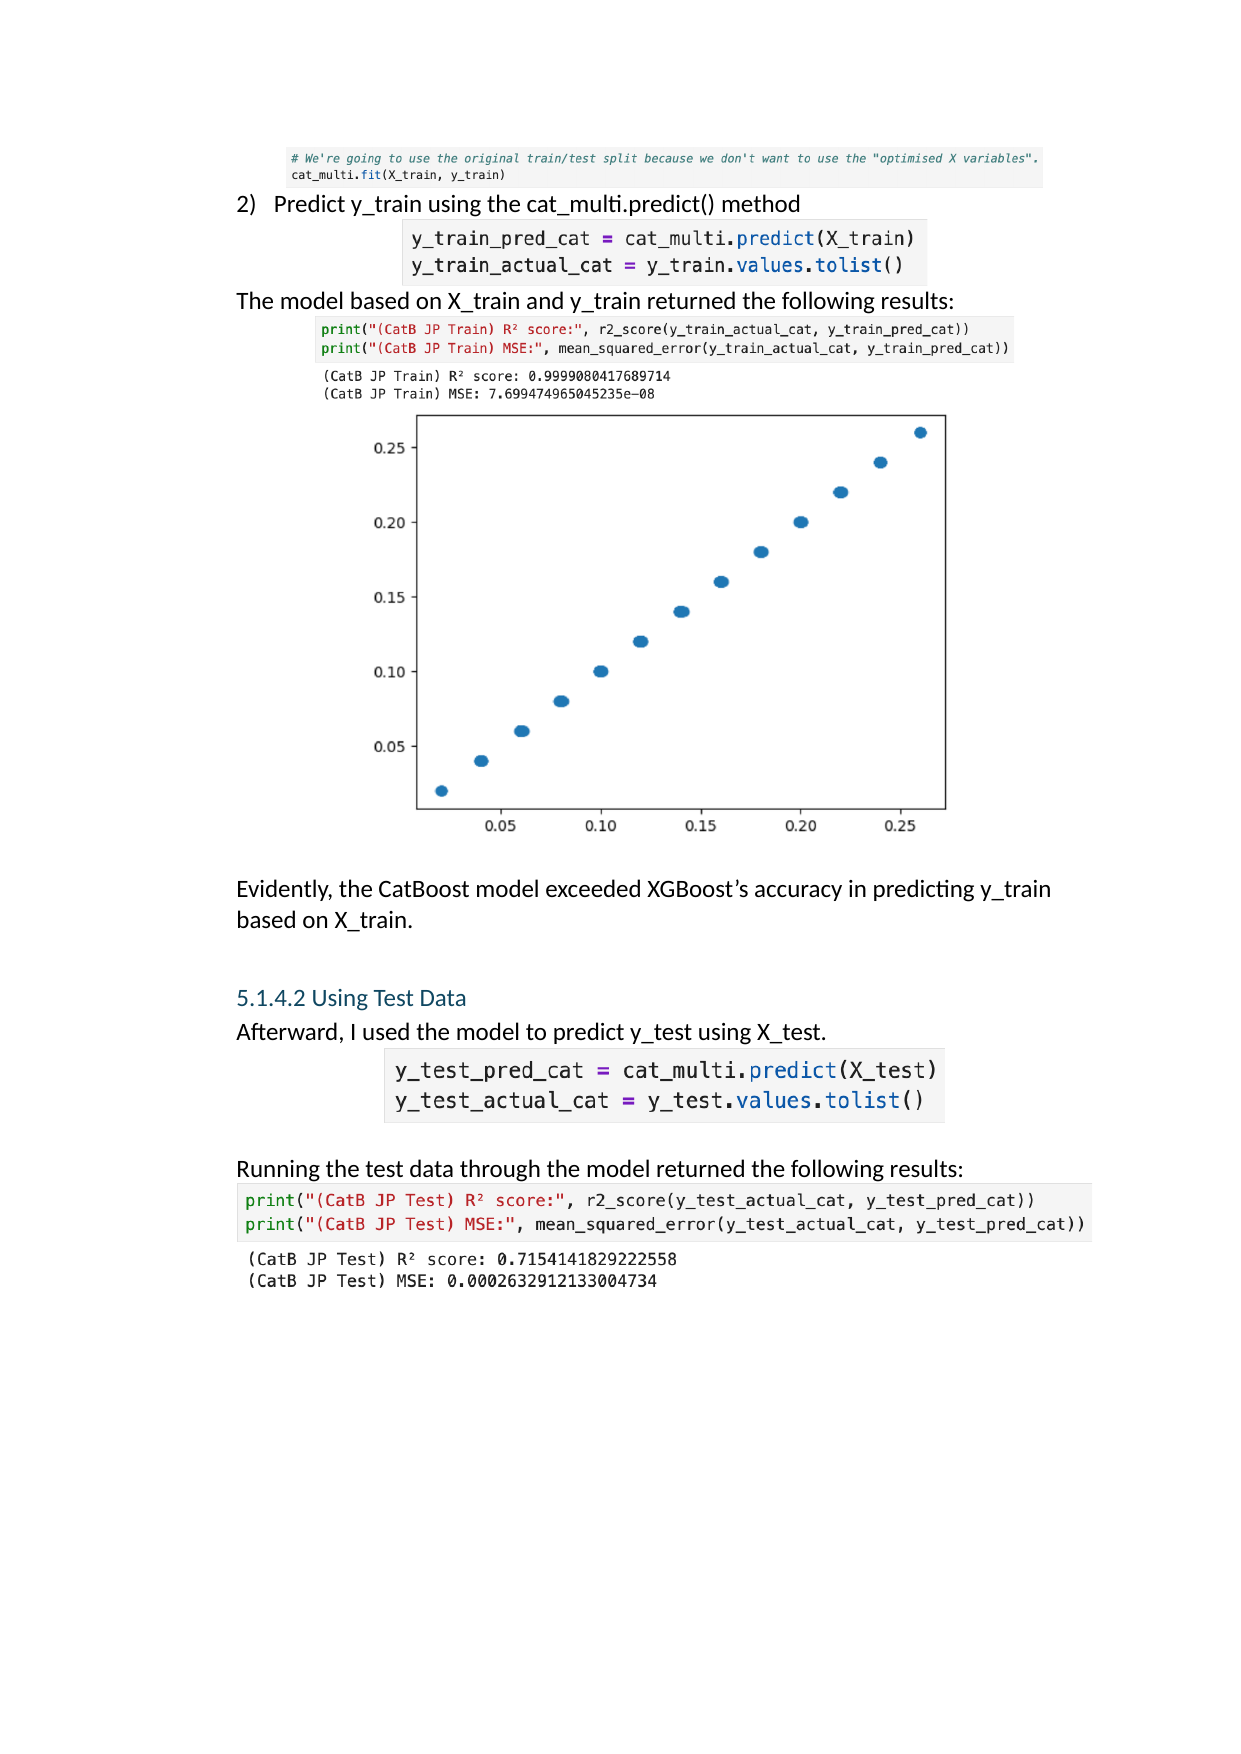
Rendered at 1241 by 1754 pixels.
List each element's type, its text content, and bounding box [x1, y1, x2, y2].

text Running the test data through the model returned the following results: [236, 1153, 1092, 1183]
text Afterward, I used the model to predict y_test using X_test. [236, 1017, 1092, 1047]
picture [314, 315, 1015, 844]
picture [286, 147, 1043, 188]
subtitle 5.1.4.2 Using Test Data [236, 982, 1092, 1012]
text The model based on X_train and y_train returned the following results: [236, 285, 1092, 316]
picture [401, 218, 928, 286]
text Evidently, the CatBoost model exceeded XGBoost’s accuracy in predicting y_train based on X_train. [236, 874, 1092, 935]
list Predict y_train using the cat_multi.predict() method [236, 188, 1092, 218]
picture [236, 1183, 1093, 1295]
picture [383, 1047, 945, 1123]
